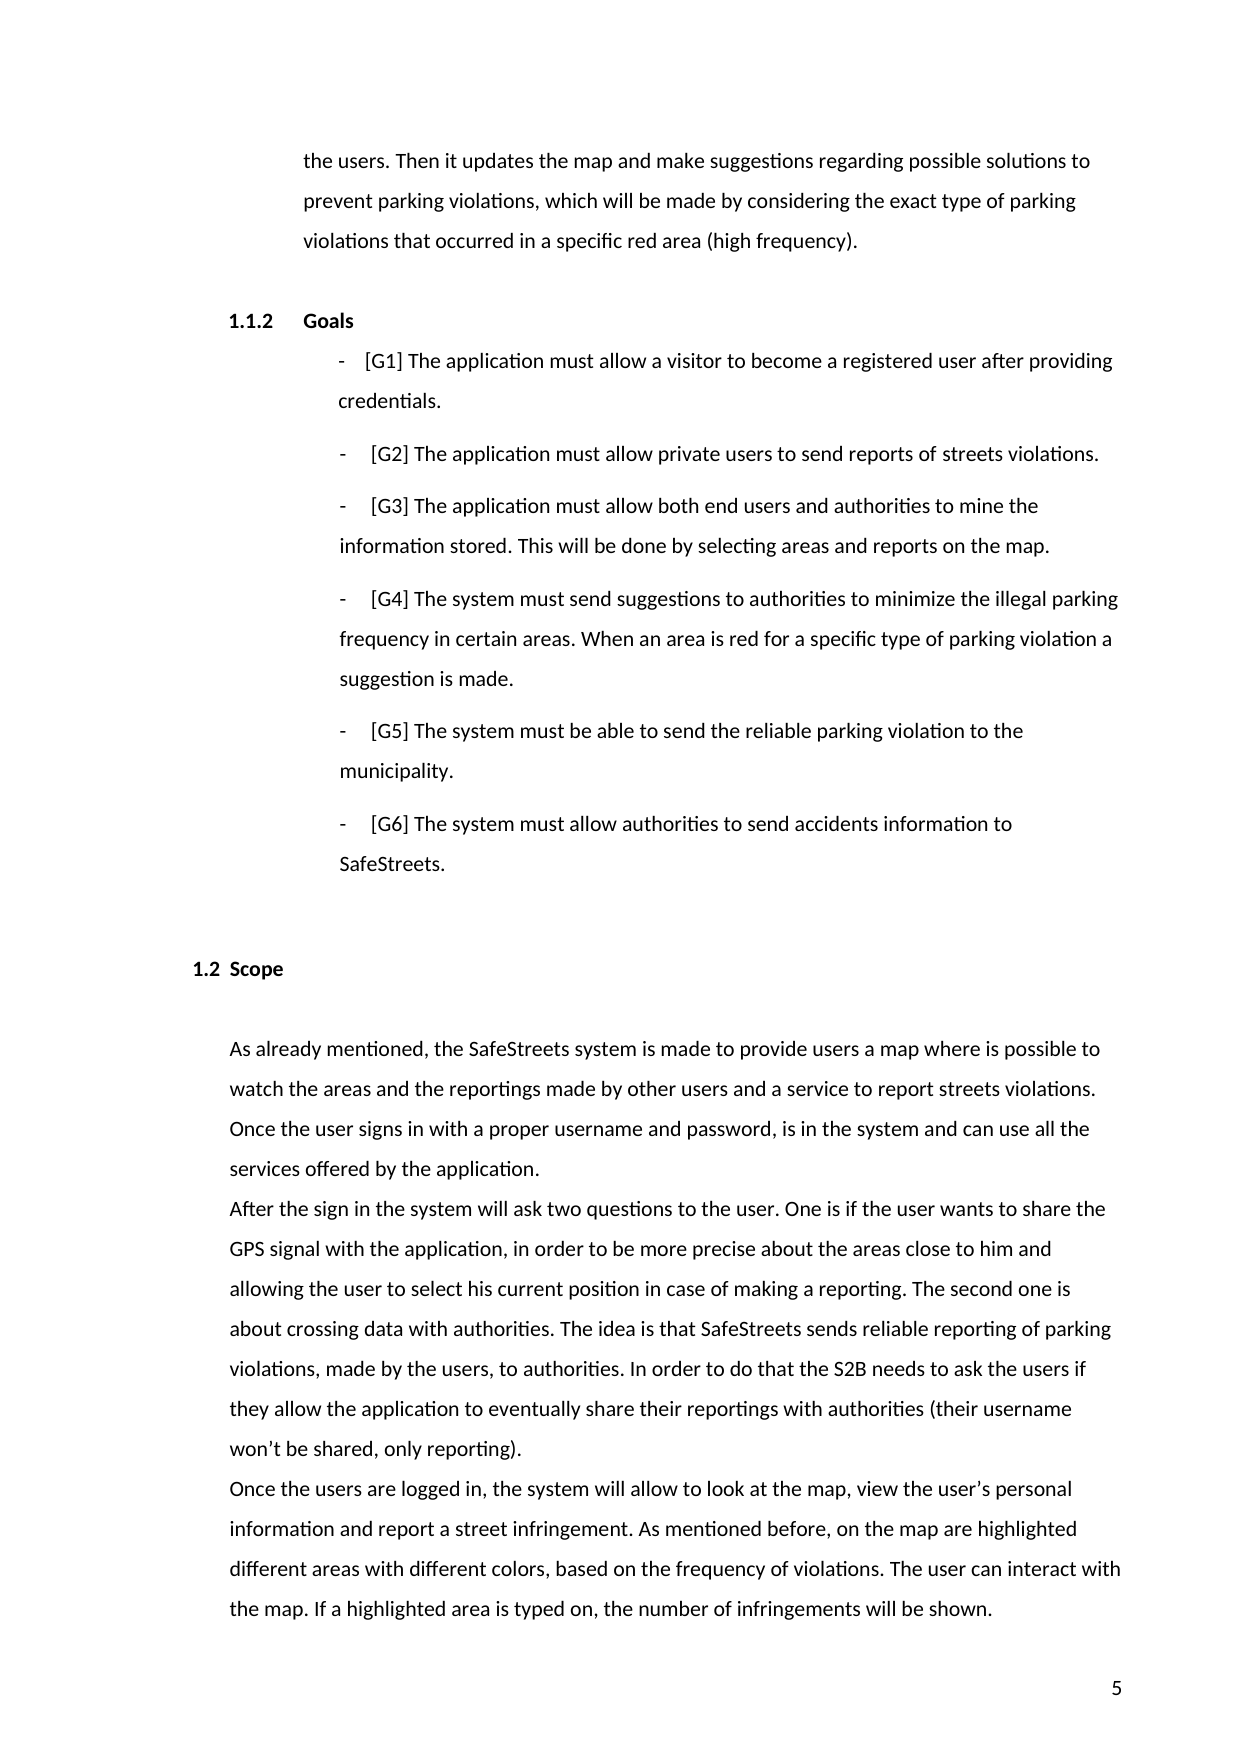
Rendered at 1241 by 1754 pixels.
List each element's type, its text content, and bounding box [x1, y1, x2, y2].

list After the sign in the system will ask two questions to the user. One is if the user wants to share the GPS signal with the application, in order to be more precise about the areas close to him and allowing the user to select his current position in case of making a reporting. The second one is about crossing data with authorities. The idea is that SafeStreets sends reliable reporting of parking violations, made by the users, to authorities. In order to do that the S2B needs to ask the users if they allow the application to eventually share their reportings with authorities (their username won’t be shared, only reporting). [229, 1195, 1122, 1462]
text - [G5] The system must be able to send the reliable parking violation to the municipality. [339, 718, 1122, 784]
list Scope [192, 955, 1122, 982]
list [303, 148, 1122, 254]
text - [G3] The application must allow both end users and authorities to mine the information stored. This will be done by selecting areas and reports on the map. [339, 493, 1122, 559]
list Once the user signs in with a proper username and password, is in the system and can use all the services offered by the application. [229, 1115, 1122, 1182]
text - [G6] The system must allow authorities to send accidents information to SafeStreets. [339, 810, 1122, 877]
list - [G1] The application must allow a visitor to become a registered user after providing credentials. [338, 348, 1122, 414]
list Goals [228, 308, 1122, 334]
list Once the users are logged in, the system will allow to look at the map, view the user’s personal information and report a street infringement. As mentioned before, on the map are highlighted different areas with different colors, based on the frequency of violations. The user can interact with the map. If a highlighted area is typed on, the number of infringements will be shown. [229, 1475, 1122, 1622]
text - [G4] The system must send suggestions to authorities to minimize the illegal parking frequency in certain areas. When an area is red for a specific type of parking violation a suggestion is made. [339, 585, 1122, 692]
list As already mentioned, the SafeStreets system is made to provide users a map where is possible to watch the areas and the reportings made by other users and a service to report streets violations. [229, 1035, 1122, 1102]
text - [G2] The application must allow private users to send reports of streets violations. [339, 440, 1122, 467]
